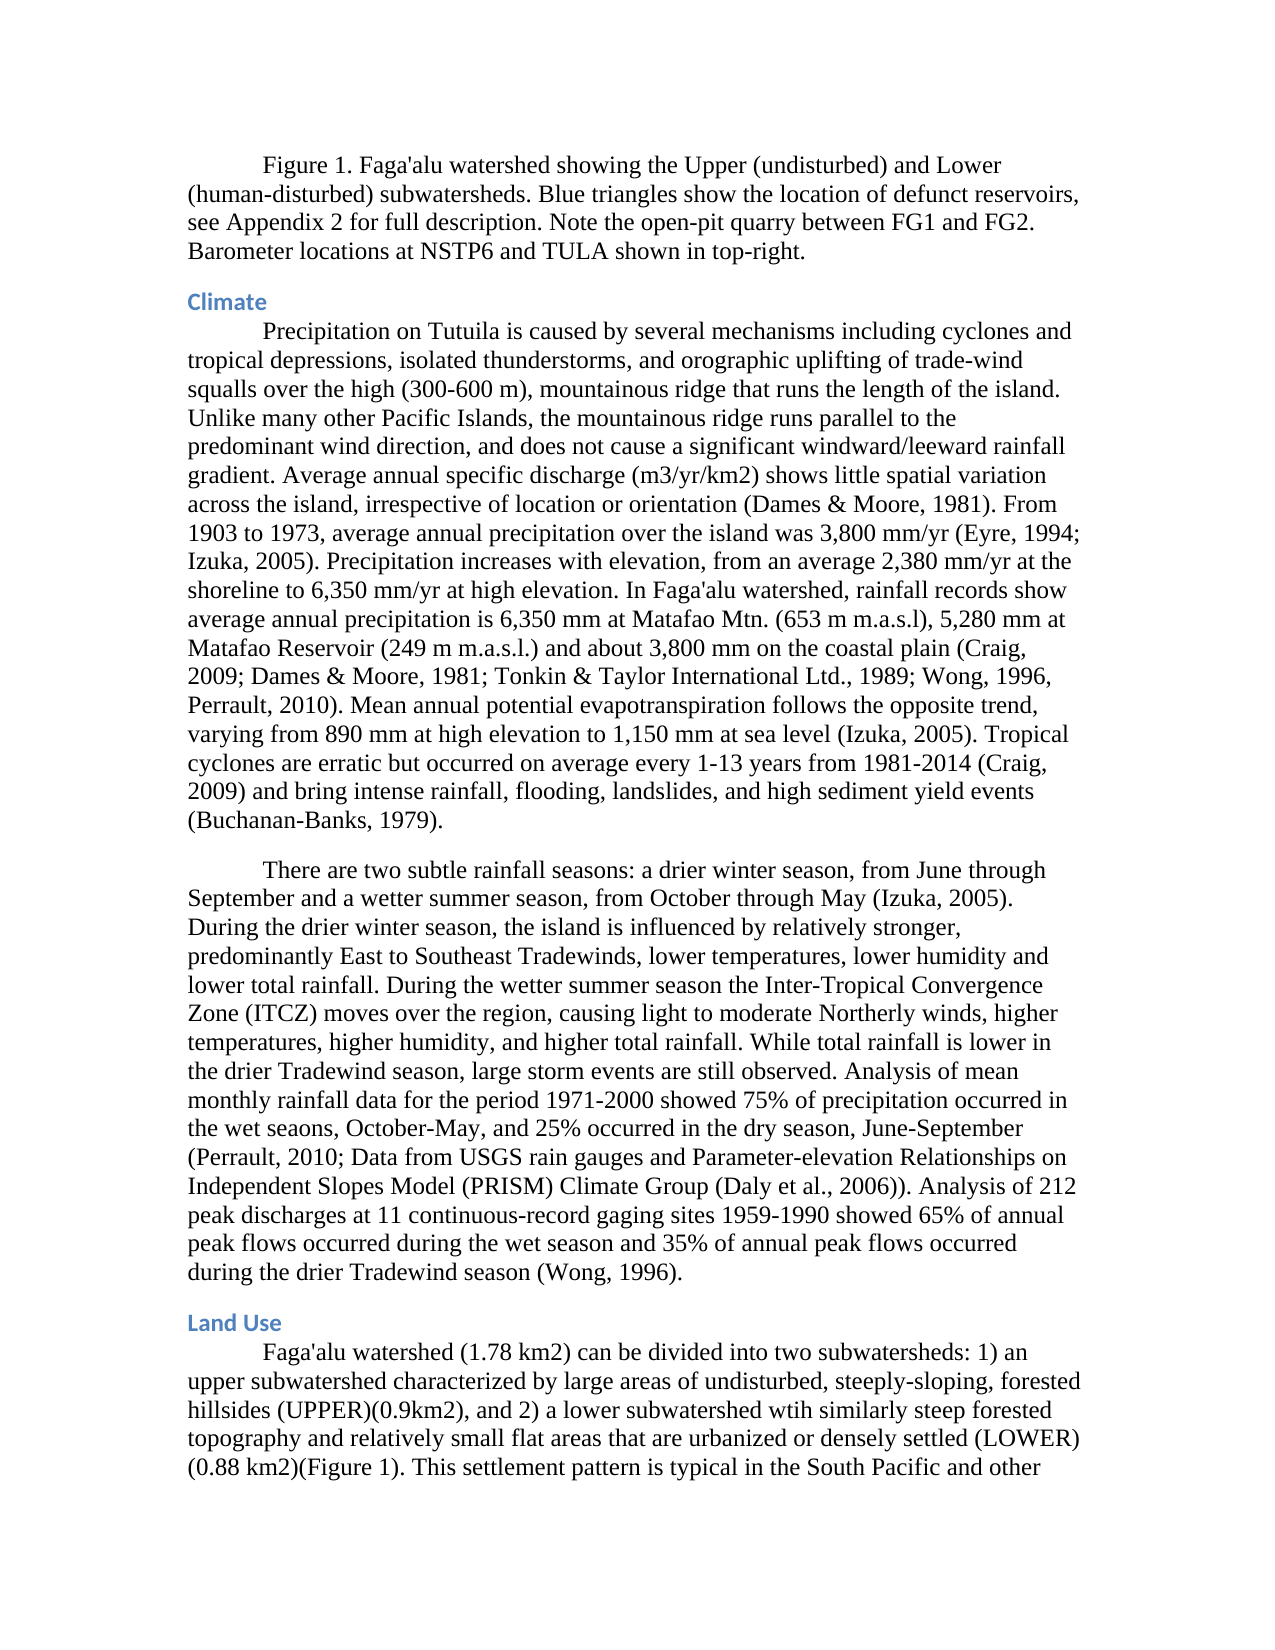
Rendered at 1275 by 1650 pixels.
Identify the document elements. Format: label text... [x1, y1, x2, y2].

text There are two subtle rainfall seasons: a drier winter season, from June through September and a wetter summer season, from October through May (Izuka, 2005). During the drier winter season, the island is influenced by relatively stronger, predominantly East to Southeast Tradewinds, lower temperatures, lower humidity and lower total rainfall. During the wetter summer season the Inter-Tropical Convergence Zone (ITCZ) moves over the region, causing light to moderate Northerly winds, higher temperatures, higher humidity, and higher total rainfall. While total rainfall is lower in the drier Tradewind season, large storm events are still observed. Analysis of mean monthly rainfall data for the period 1971-2000 showed 75% of precipitation occurred in the wet seaons, October-May, and 25% occurred in the dry season, June-September (Perrault, 2010; Data from USGS rain gauges and Parameter-elevation Relationships on Independent Slopes Model (PRISM) Climate Group (Daly et al., 2006)). Analysis of 212 peak discharges at 11 continuous-record gaging sites 1959-1990 showed 65% of annual peak flows occurred during the wet season and 35% of annual peak flows occurred during the drier Tradewind season (Wong, 1996). [187, 855, 1087, 1286]
text Figure 1. Faga'alu watershed showing the Upper (undisturbed) and Lower (human-disturbed) subwatersheds. Blue triangles show the location of defunct reservoirs, see Appendix 2 for full description. Note the open-pit quarry between FG1 and FG2. Barometer locations at NSTP6 and TULA shown in top-right. [187, 150, 1087, 265]
text Precipitation on Tutuila is caused by several mechanisms including cyclones and tropical depressions, isolated thunderstorms, and orographic uplifting of trade-wind squalls over the high (300-600 m), mountainous ridge that runs the length of the island. Unlike many other Pacific Islands, the mountainous ridge runs parallel to the predominant wind direction, and does not cause a significant windward/leeward rainfall gradient. Average annual specific discharge (m3/yr/km2) shows little spatial variation across the island, irrespective of location or orientation (Dames & Moore, 1981). From 1903 to 1973, average annual precipitation over the island was 3,800 mm/yr (Eyre, 1994; Izuka, 2005). Precipitation increases with elevation, from an average 2,380 mm/yr at the shoreline to 6,350 mm/yr at high elevation. In Faga'alu watershed, rainfall records show average annual precipitation is 6,350 mm at Matafao Mtn. (653 m m.a.s.l), 5,280 mm at Matafao Reservoir (249 m m.a.s.l.) and about 3,800 mm on the coastal plain (Craig, 2009; Dames & Moore, 1981; Tonkin & Taylor International Ltd., 1989; Wong, 1996, Perrault, 2010). Mean annual potential evapotranspiration follows the opposite trend, varying from 890 mm at high elevation to 1,150 mm at sea level (Izuka, 2005). Tropical cyclones are erratic but occurred on average every 1-13 years from 1981-2014 (Craig, 2009) and bring intense rainfall, flooding, landslides, and high sediment yield events (Buchanan-Banks, 1979). [187, 316, 1087, 834]
subtitle Climate [187, 286, 1087, 316]
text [187, 1337, 1087, 1481]
subtitle Land Use [187, 1307, 1087, 1337]
